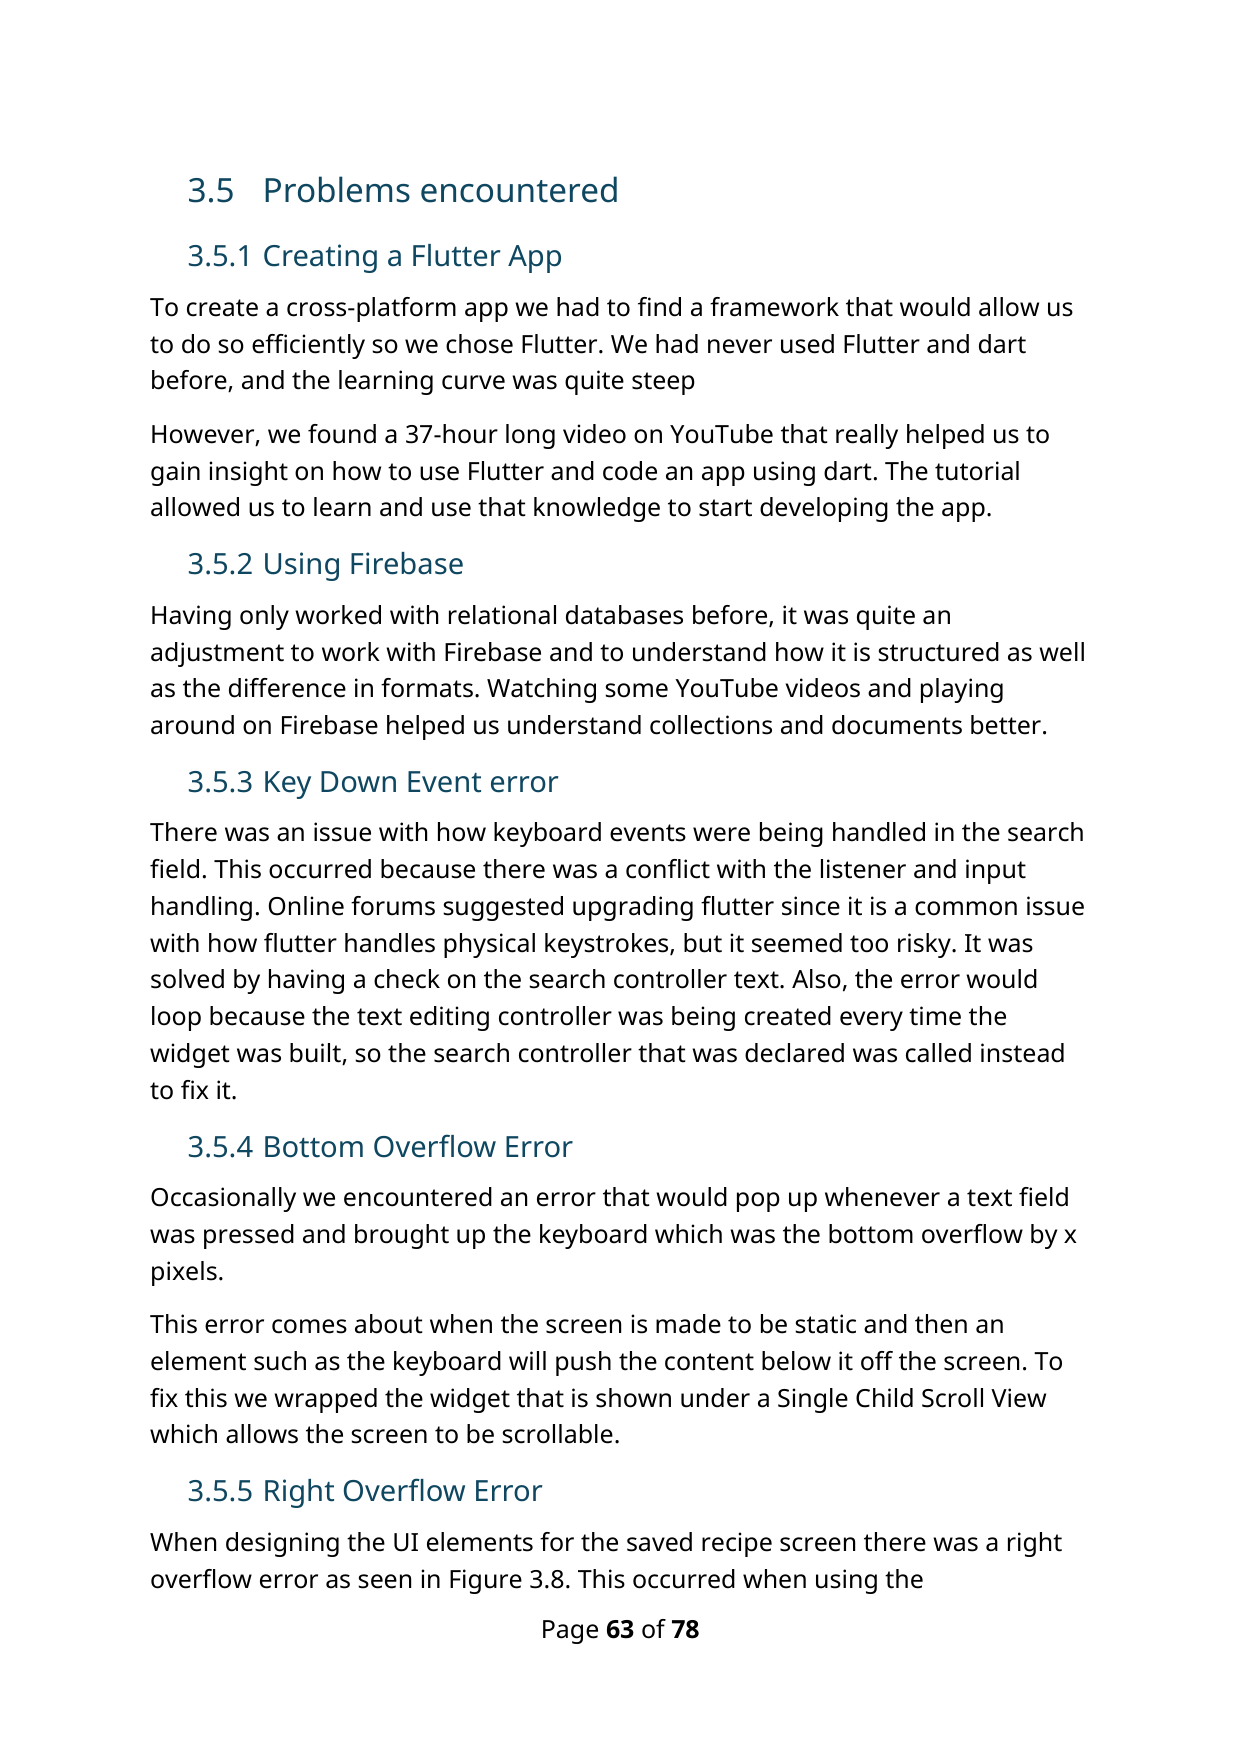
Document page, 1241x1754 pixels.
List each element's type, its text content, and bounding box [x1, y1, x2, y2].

text However, we found a 37-hour long video on YouTube that really helped us to gain insight on how to use Flutter and code an app using dart. The tutorial allowed us to learn and use that knowledge to start developing the app. [150, 416, 1090, 524]
subtitle Bottom Overflow Error [187, 1126, 1090, 1166]
text To create a cross-platform app we had to find a framework that would allow us to do so efficiently so we chose Flutter. We had never used Flutter and dart before, and the learning curve was quite steep [150, 289, 1090, 397]
text There was an issue with how keyboard events were being handled in the search field. This occurred because there was a conflict with the listener and input handling. Online forums suggested upgrading flutter since it is a common issue with how flutter handles physical keystrokes, but it seemed too risky. It was solved by having a check on the search controller text. Also, the error would loop because the text editing controller was being created every time the widget was built, so the search controller that was declared was called instead to fix it. [150, 815, 1090, 1107]
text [150, 1524, 1090, 1595]
text Occasionally we encountered an error that would pop up whenever a text field was pressed and brought up the keyboard which was the bottom overflow by x pixels. [150, 1180, 1090, 1287]
text Having only worked with relational databases before, it was quite an adjustment to work with Firebase and to understand how it is structured as well as the difference in formats. Watching some YouTube videos and playing around on Firebase helped us understand collections and documents better. [150, 597, 1090, 742]
subtitle Using Firebase [187, 543, 1090, 583]
subtitle Right Overflow Error [187, 1471, 1090, 1510]
subtitle Problems encountered [187, 167, 1090, 212]
subtitle Creating a Flutter App [187, 236, 1090, 275]
text This error comes about when the screen is made to be static and then an element such as the keyboard will push the content below it off the screen. To fix this we wrapped the widget that is shown under a Single Child Scroll View which allows the screen to be scrollable. [150, 1307, 1090, 1451]
subtitle Key Down Event error [187, 761, 1090, 801]
